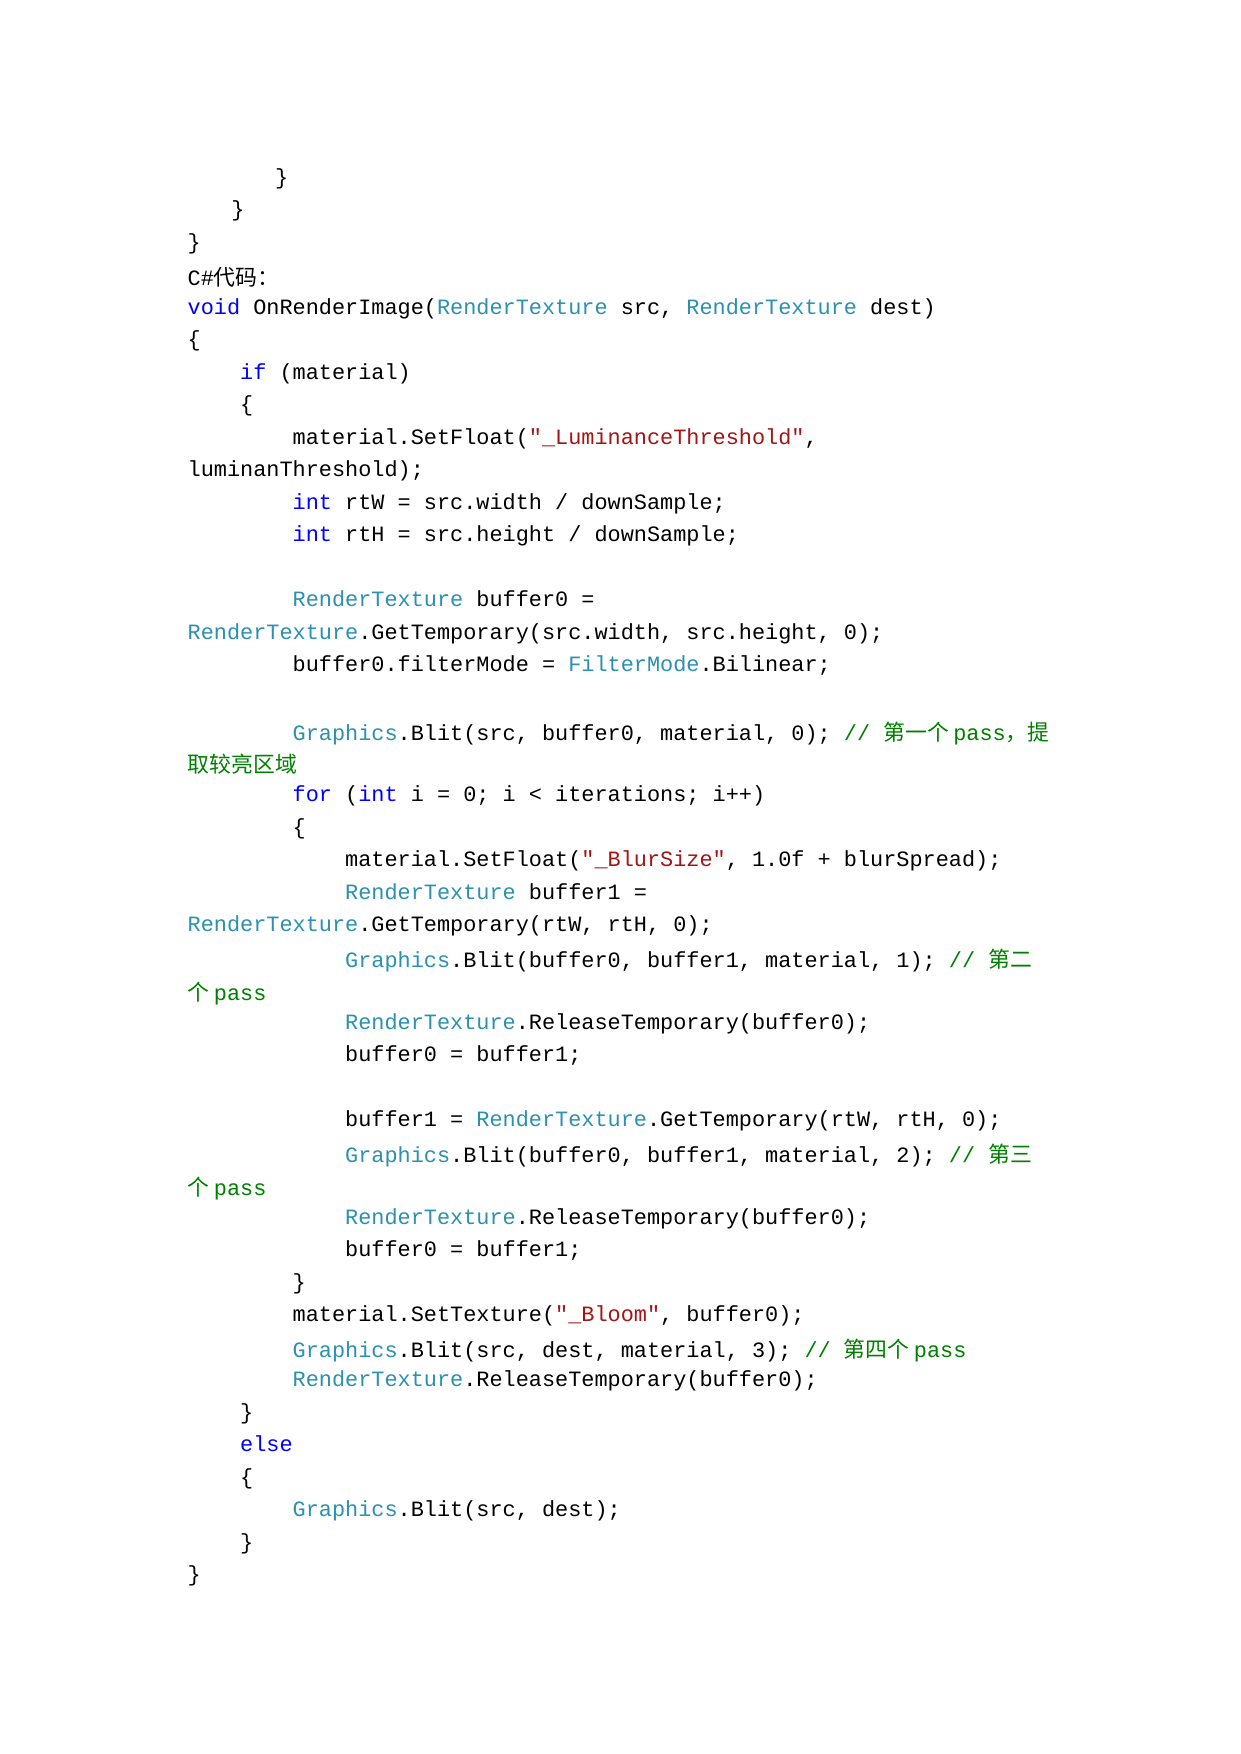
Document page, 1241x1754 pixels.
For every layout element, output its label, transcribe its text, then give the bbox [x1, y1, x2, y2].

text C#代码： [187, 259, 1053, 292]
text Graphics.Blit(buffer0, buffer1, material, 1); // 第二个pass [187, 942, 1053, 1007]
text if (material) [187, 357, 1053, 389]
text { [187, 812, 1053, 844]
text material.SetFloat("_BlurSize", 1.0f + blurSpread); [187, 844, 1053, 877]
text { [187, 389, 1053, 422]
text int rtH = src.height / downSample; [187, 519, 1053, 552]
text Graphics.Blit(src, dest, material, 3); // 第四个pass [914, 1332, 1053, 1364]
text RenderTexture.ReleaseTemporary(buffer0); [187, 1202, 1053, 1234]
text Graphics.Blit(buffer0, buffer1, material, 2); // 第三个pass [187, 1137, 1053, 1202]
text } [187, 227, 1053, 259]
text { [187, 324, 1053, 357]
text material.SetFloat("_LuminanceThreshold", luminanThreshold); [187, 422, 1053, 487]
text RenderTexture buffer1 = RenderTexture.GetTemporary(rtW, rtH, 0); [187, 877, 1053, 942]
text int rtW = src.width / downSample; [187, 487, 1053, 519]
text buffer0 = buffer1; [187, 1039, 1053, 1072]
text Graphics.Blit(src, dest); [187, 1494, 1053, 1527]
text material.SetTexture("_Bloom", buffer0); [187, 1299, 1053, 1332]
text Graphics.Blit(src, dest, material, 3); // 第四个pass [187, 1332, 844, 1364]
text RenderTexture.ReleaseTemporary(buffer0); [187, 1364, 1053, 1397]
text for (int i = 0; i < iterations; i++) [187, 779, 1053, 812]
text RenderTexture.ReleaseTemporary(buffer0); [187, 1007, 1053, 1039]
text } [187, 1397, 1053, 1429]
text else [187, 1429, 1053, 1462]
text void OnRenderImage(RenderTexture src, RenderTexture dest) [187, 292, 1053, 324]
text } [187, 1267, 1053, 1299]
text buffer0 = buffer1; [187, 1234, 1053, 1267]
text } [187, 1527, 1053, 1559]
text { [187, 1462, 1053, 1494]
text } [187, 194, 1053, 227]
text } [187, 1559, 1053, 1592]
text RenderTexture buffer0 = RenderTexture.GetTemporary(src.width, src.height, 0); [187, 584, 1053, 649]
text } [187, 162, 1053, 194]
text buffer1 = RenderTexture.GetTemporary(rtW, rtH, 0); [187, 1104, 1053, 1137]
text Graphics.Blit(src, buffer0, material, 0); // 第一个pass，提取较亮区域 [187, 714, 1053, 779]
text buffer0.filterMode = FilterMode.Bilinear; [187, 649, 1053, 682]
